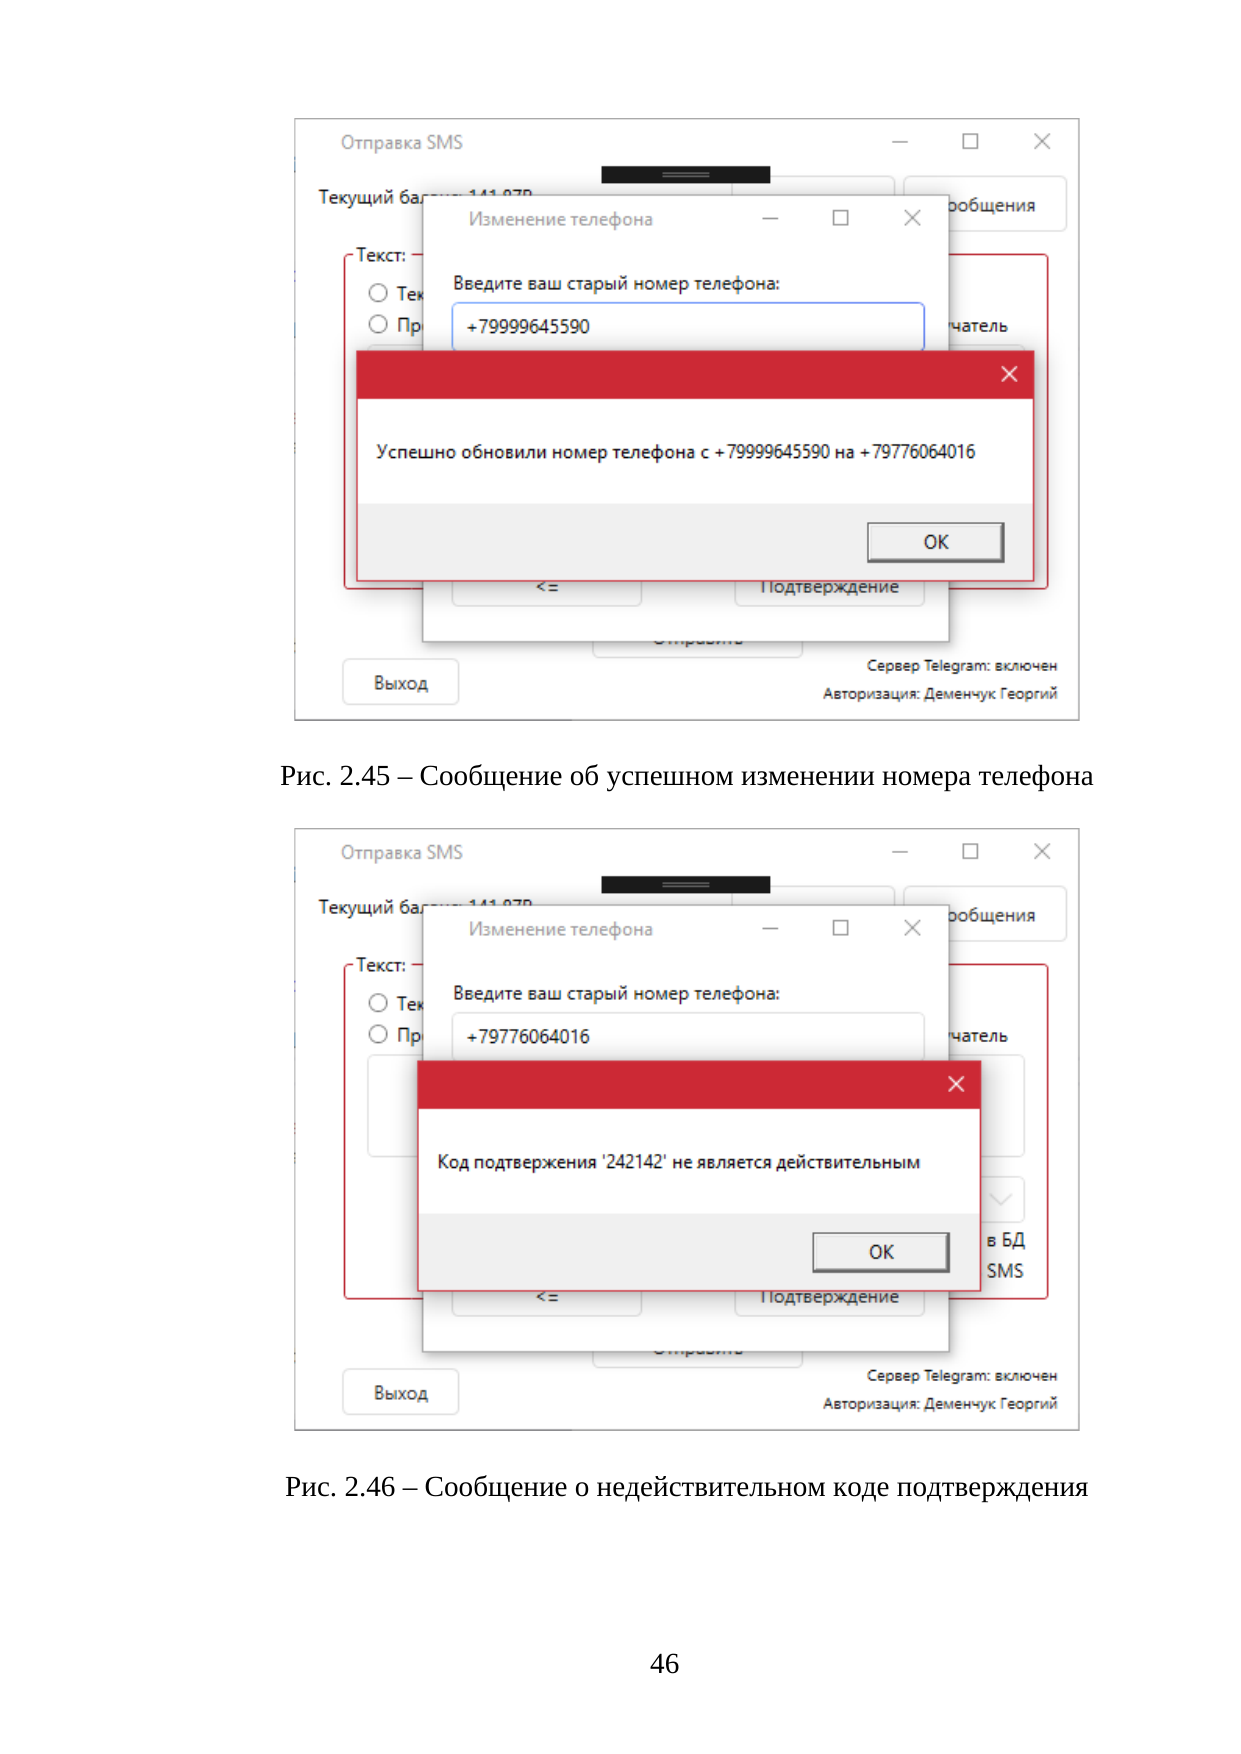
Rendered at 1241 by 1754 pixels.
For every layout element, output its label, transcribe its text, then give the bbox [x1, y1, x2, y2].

text Рис. 2.46 – Сообщение о недействительном коде подтверждения [222, 1469, 1152, 1502]
text Рис. 2.45 – Сообщение об успешном изменении номера телефона [222, 758, 1152, 791]
picture [294, 118, 1080, 721]
picture [294, 828, 1080, 1431]
